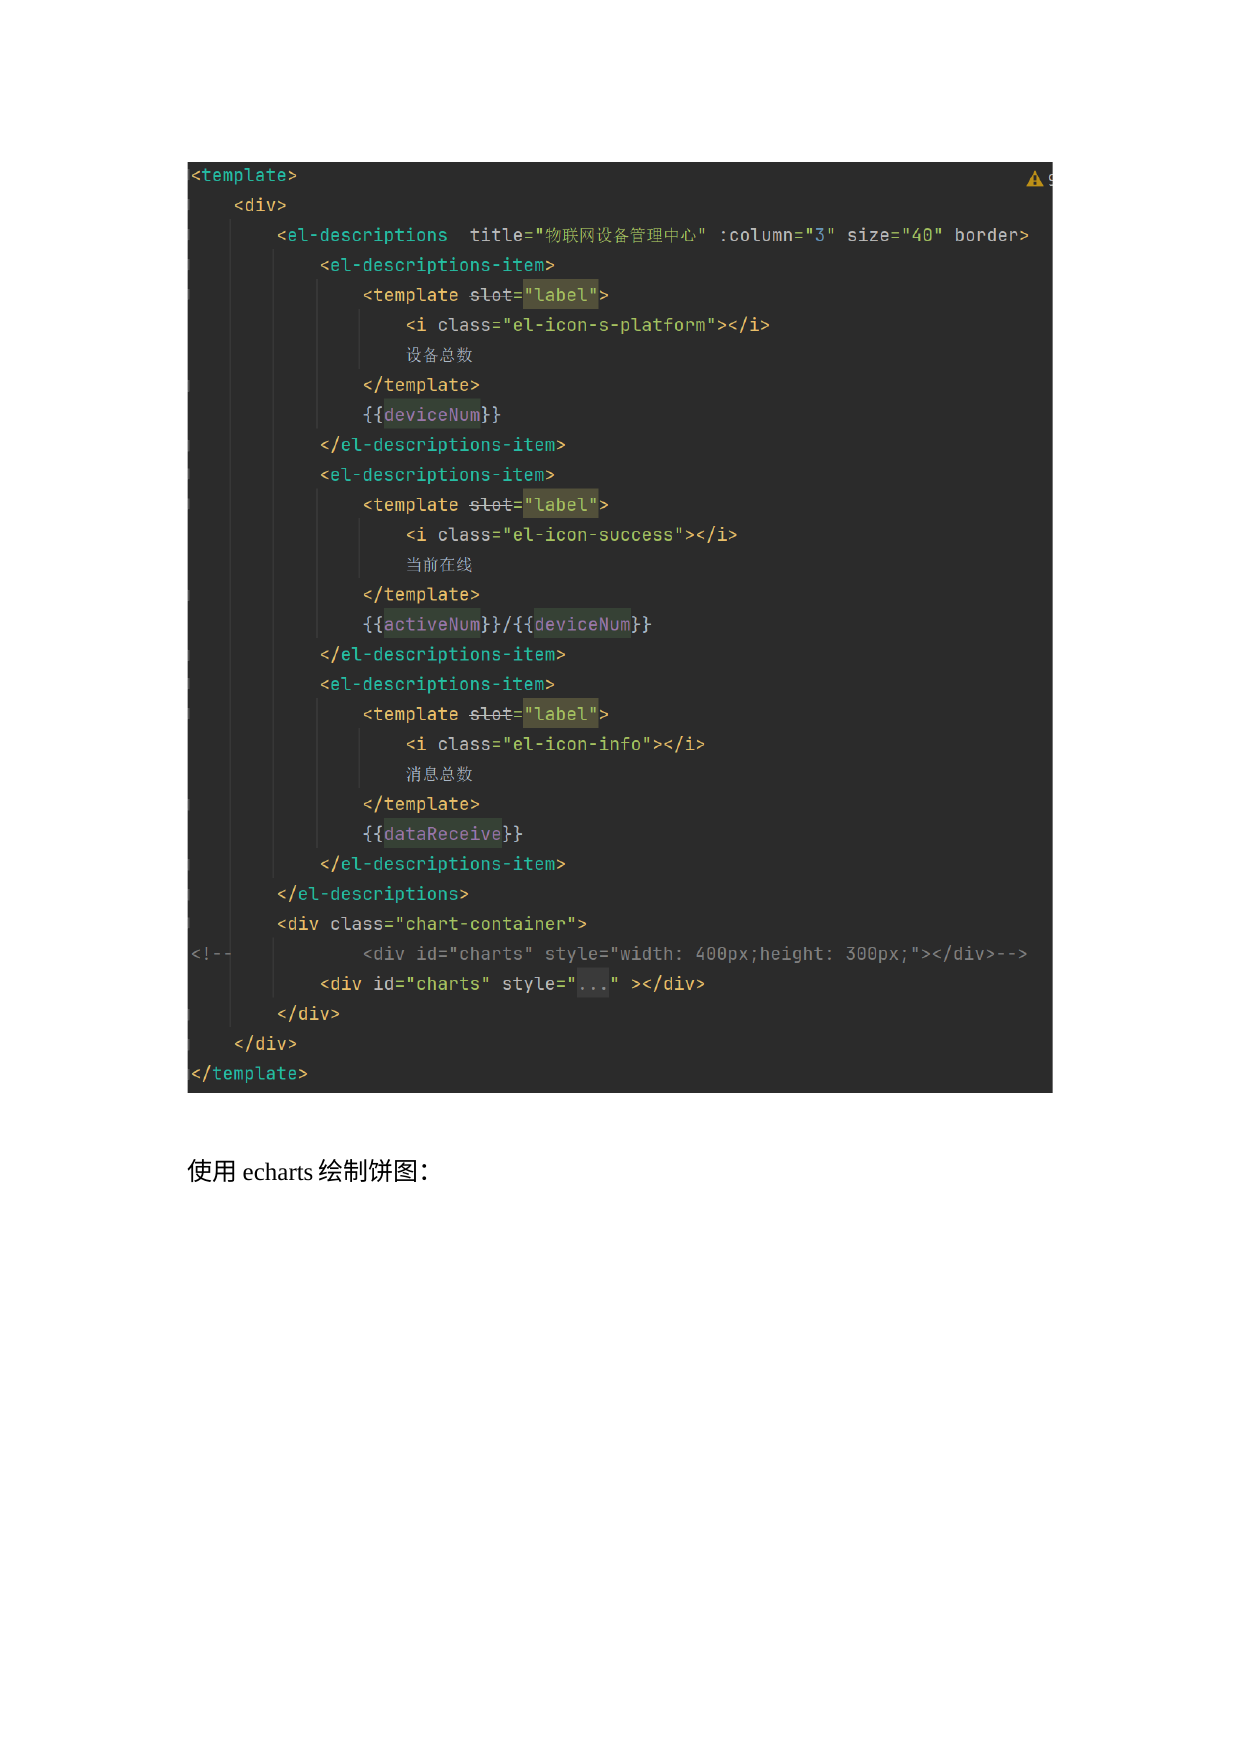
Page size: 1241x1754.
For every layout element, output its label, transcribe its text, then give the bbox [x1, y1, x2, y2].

text 使用echarts绘制饼图： [187, 1137, 1053, 1202]
picture [187, 162, 1053, 1093]
